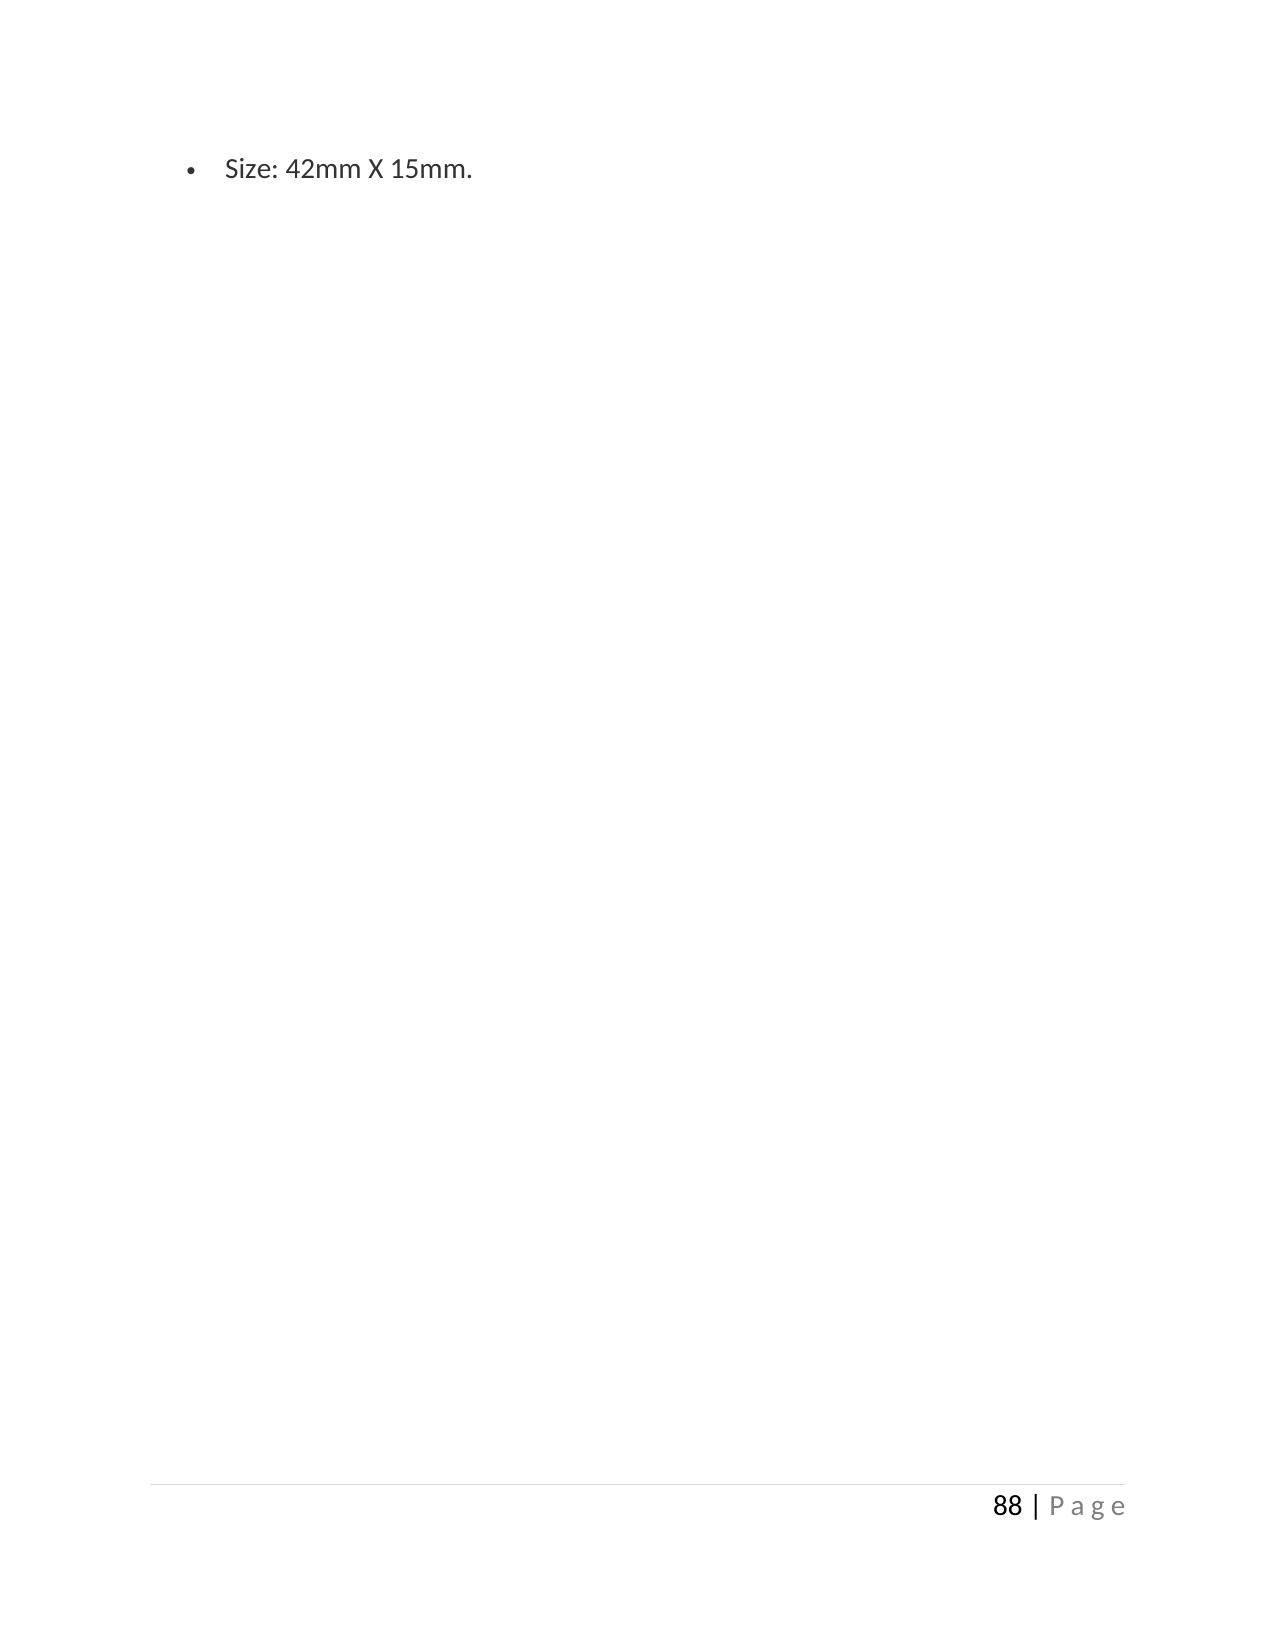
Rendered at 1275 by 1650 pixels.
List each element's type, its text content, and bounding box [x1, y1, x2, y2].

list Size: 42mm X 15mm. [187, 150, 1125, 186]
